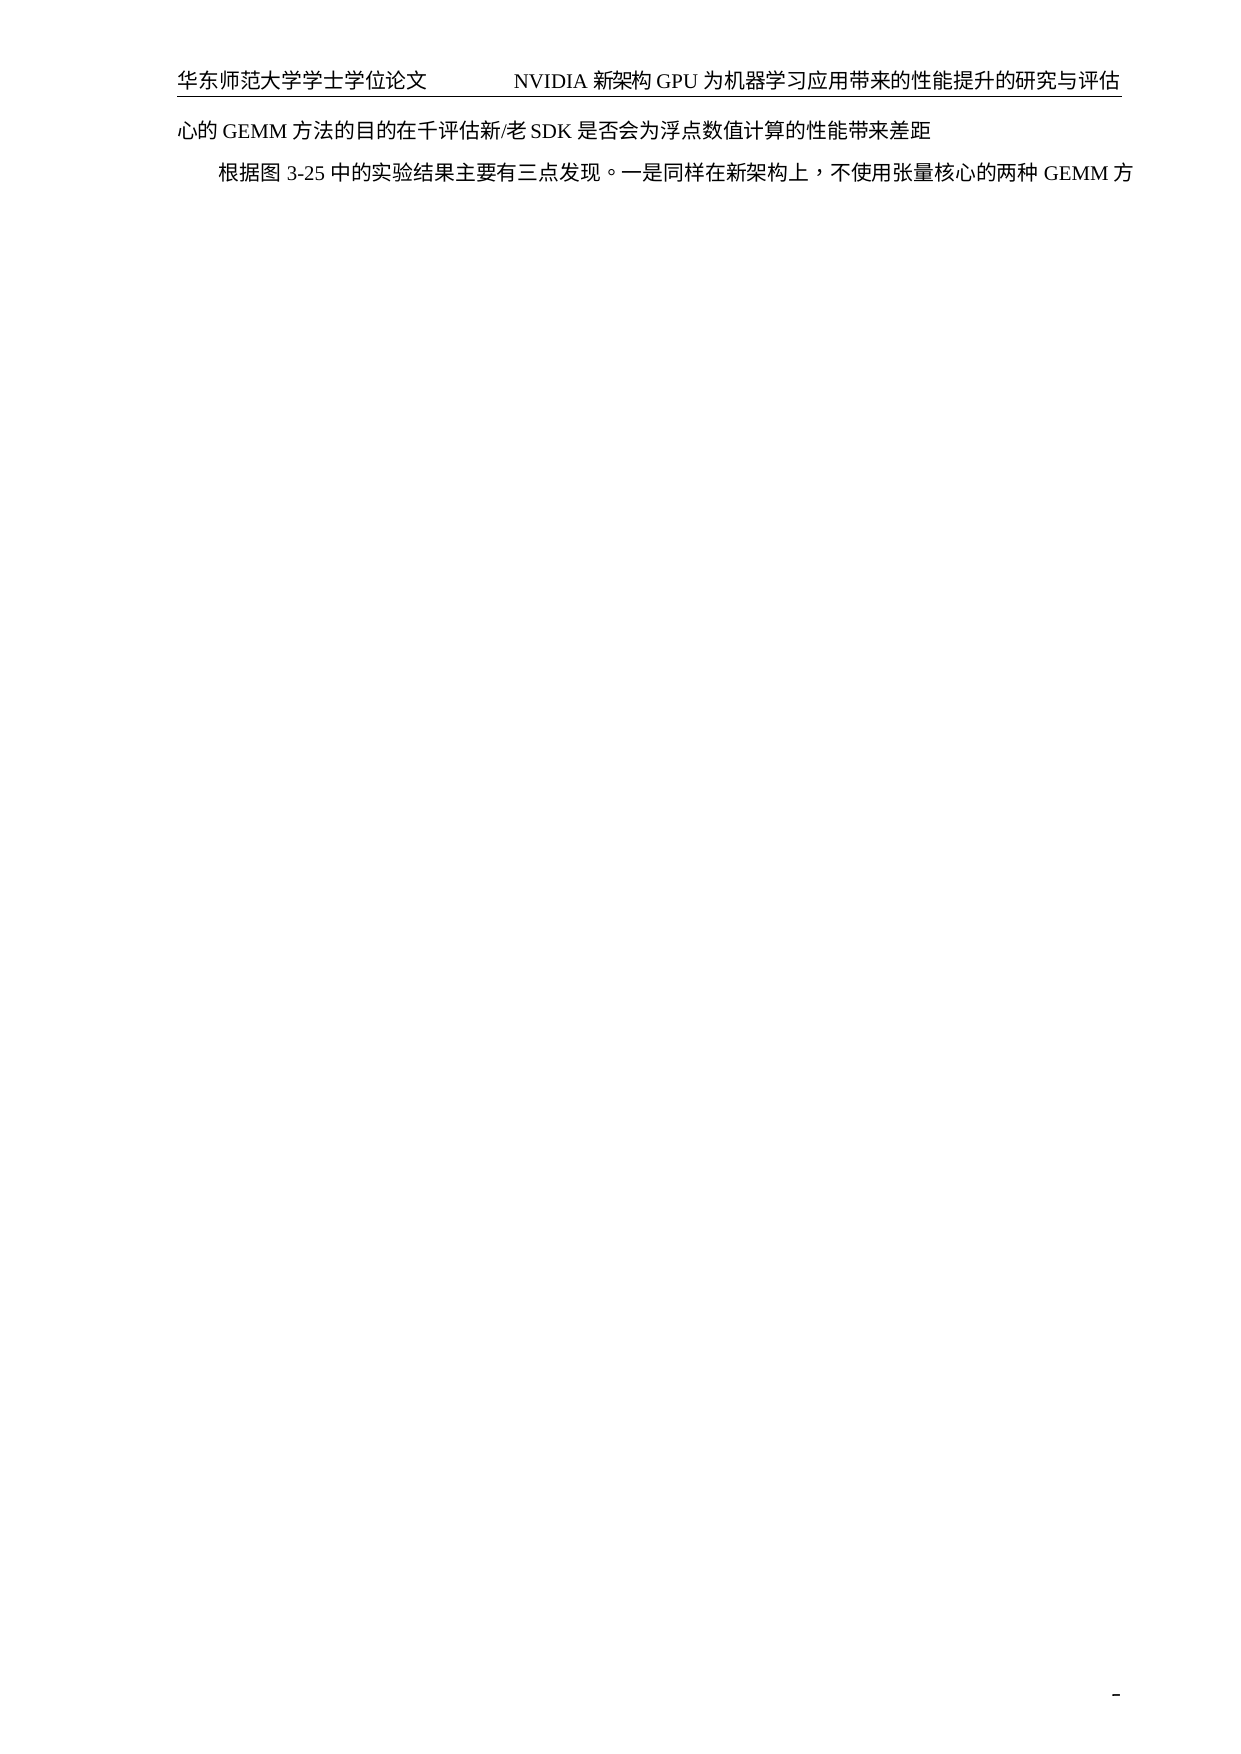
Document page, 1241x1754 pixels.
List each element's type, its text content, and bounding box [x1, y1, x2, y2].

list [177, 106, 1137, 147]
text 根据图 3-25 中的实验结果主要有三点发现。一是同样在新架构上，不使用张量核心的两种 GEMM 方 [219, 158, 1155, 186]
